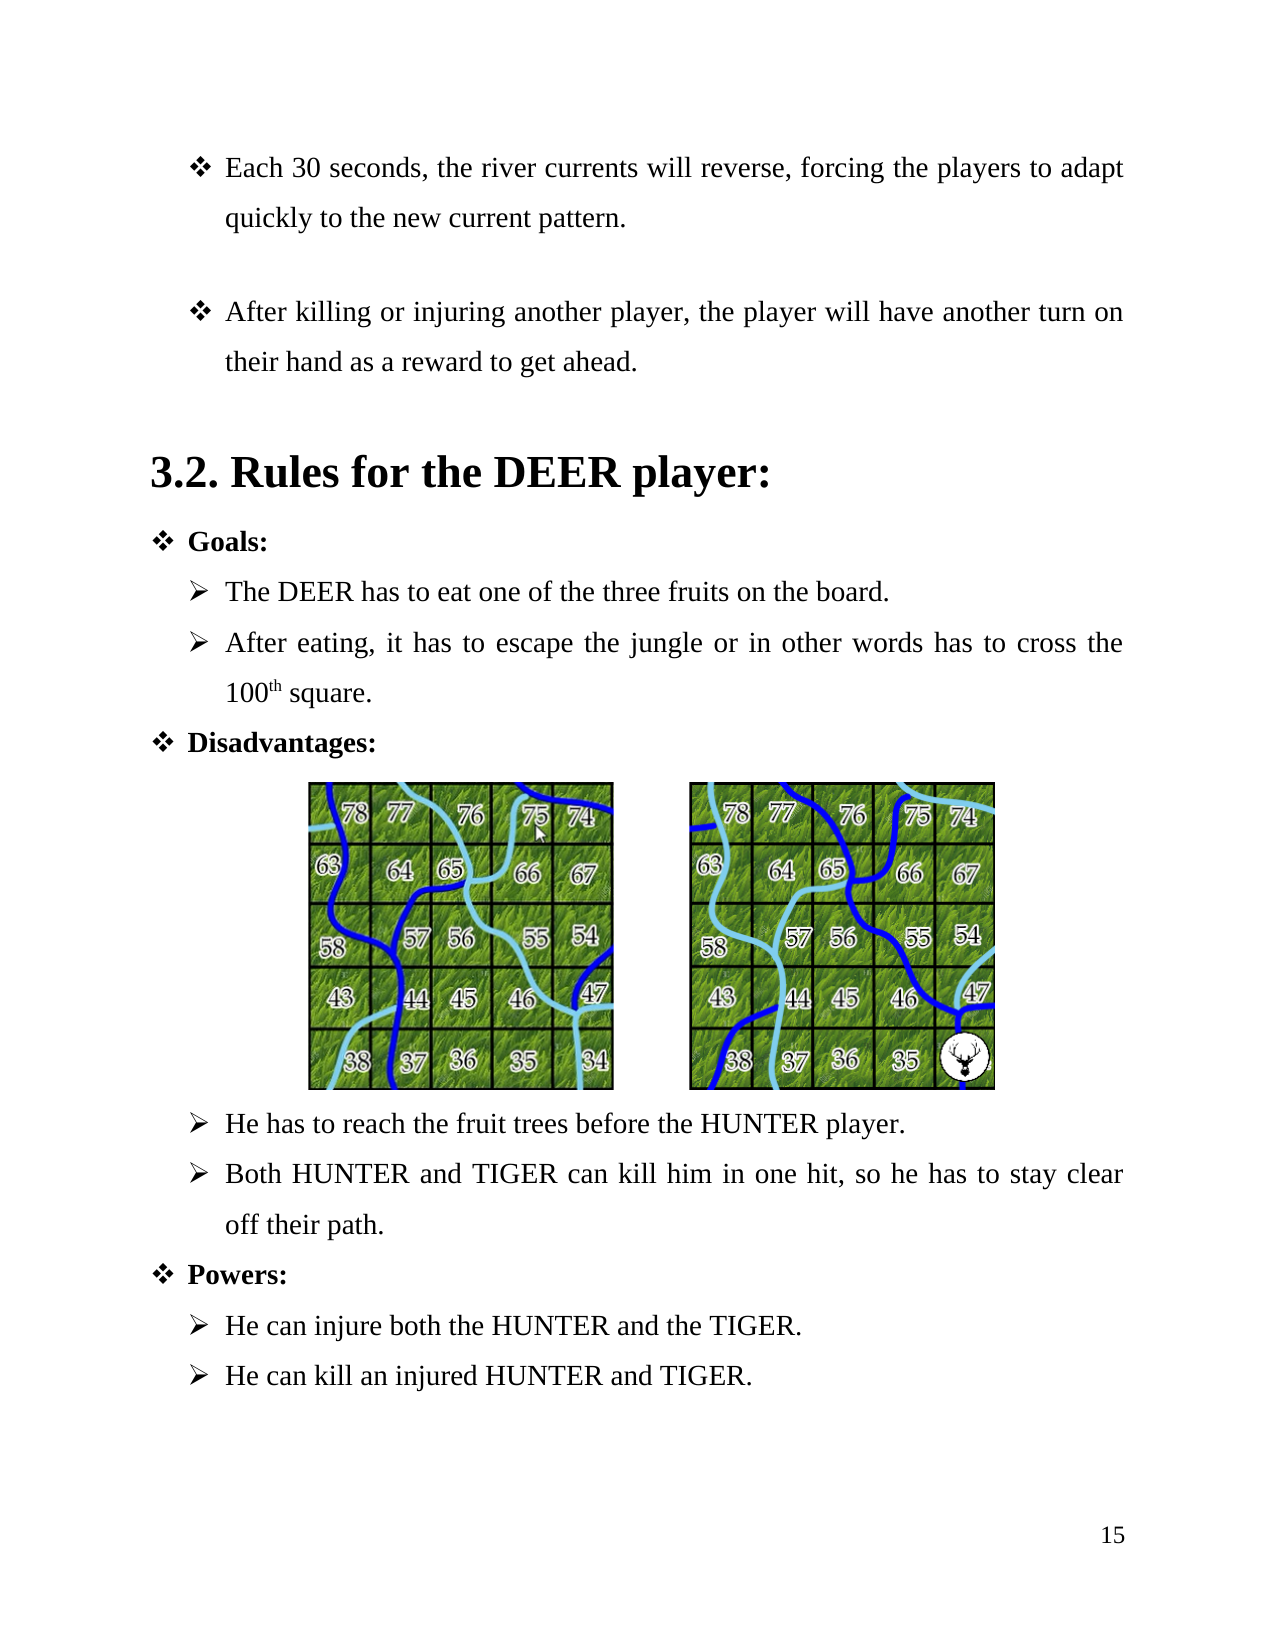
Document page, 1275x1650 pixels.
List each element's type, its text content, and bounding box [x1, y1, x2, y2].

picture [308, 782, 614, 1090]
list The DEER has to eat one of the three fruits on the board. [187, 574, 1125, 608]
list Goals: [150, 524, 1125, 558]
list After killing or injuring another player, the player will have another turn on their hand as a reward to get ahead. [187, 294, 1125, 378]
list Each 30 seconds, the river currents will reverse, forcing the players to adapt quickly to the new current pattern. [187, 150, 1125, 234]
list Disadvantages: [150, 726, 1125, 759]
list He can injure both the HUNTER and the TIGER. [187, 1308, 1125, 1341]
list Both HUNTER and TIGER can kill him in one hit, so he has to stay clear off their path. [187, 1157, 1125, 1241]
list He can kill an injured HUNTER and TIGER. [187, 1358, 1125, 1392]
list After eating, it has to escape the jungle or in other words has to cross the 100th square. [187, 625, 1125, 709]
text 3.2. Rules for the DEER player: [150, 445, 1125, 498]
picture [689, 782, 995, 1090]
list Powers: [150, 1257, 1125, 1291]
